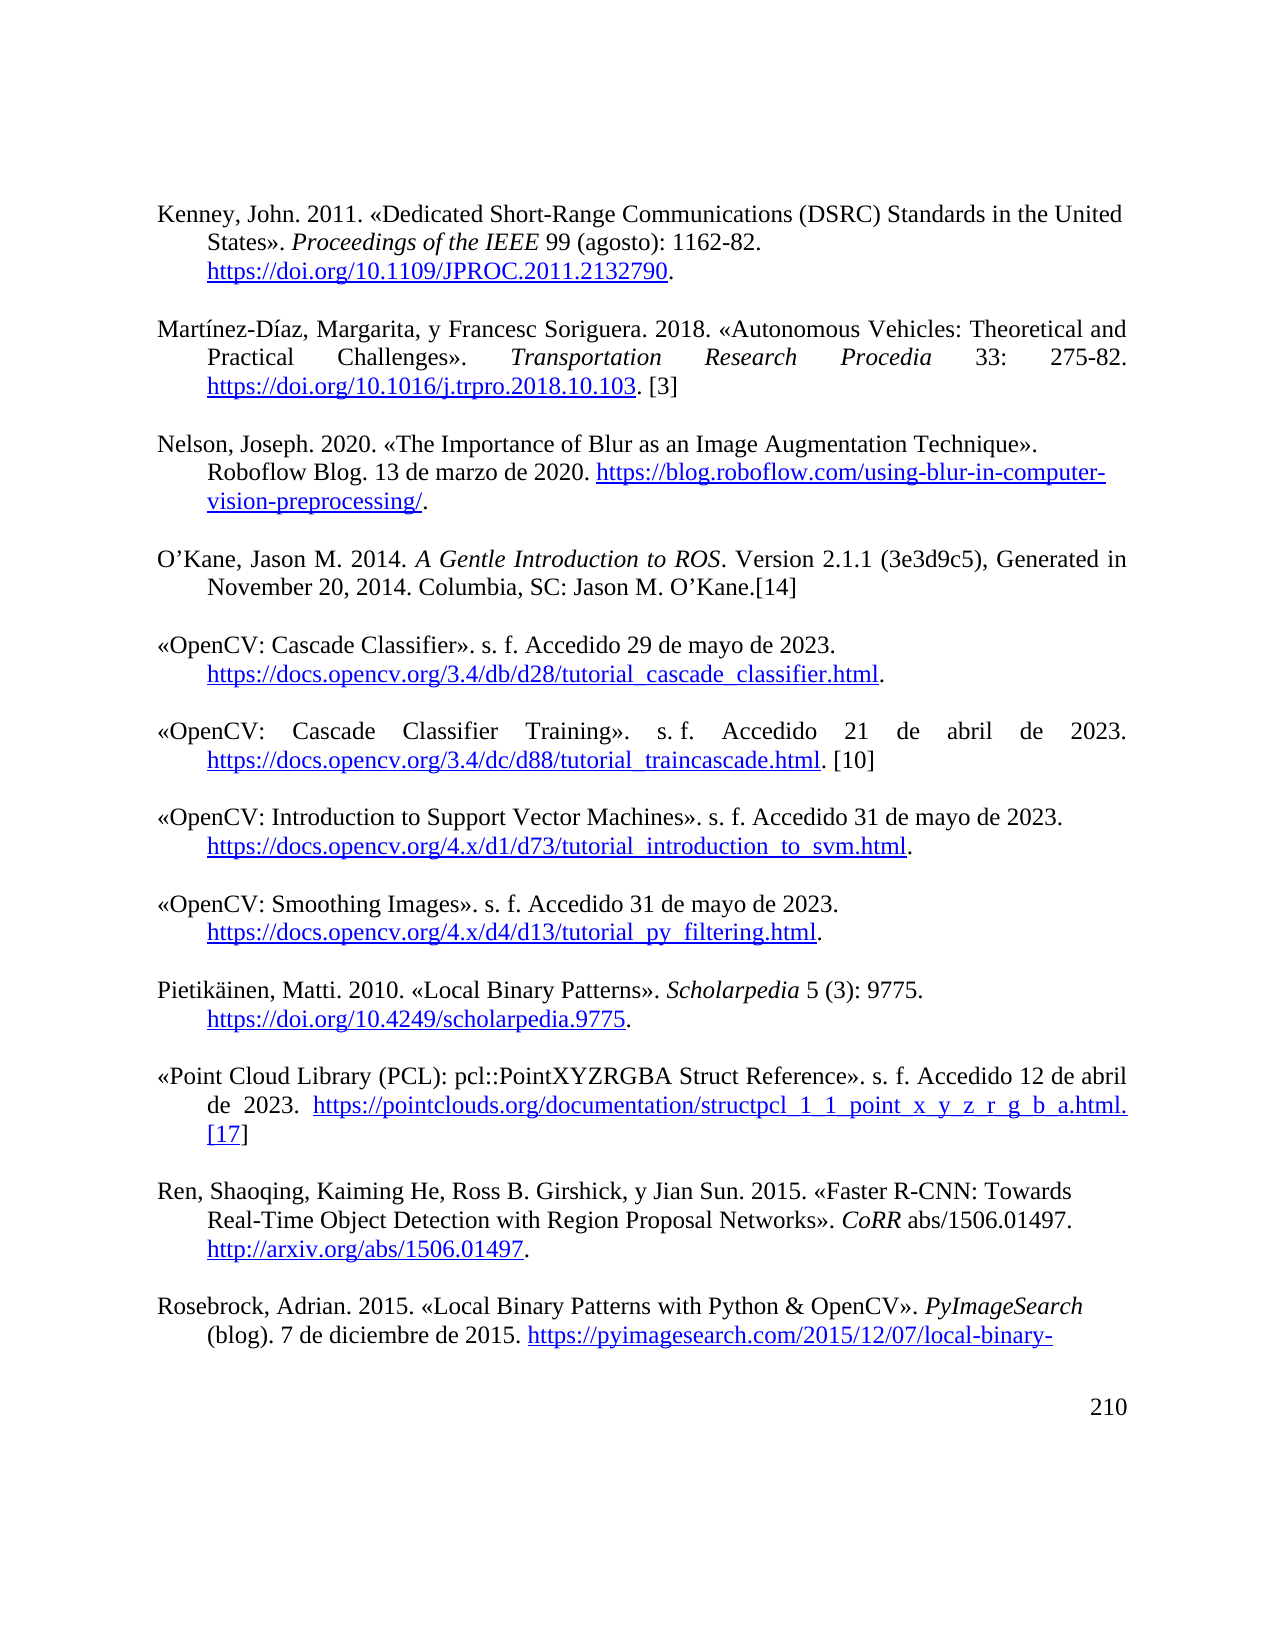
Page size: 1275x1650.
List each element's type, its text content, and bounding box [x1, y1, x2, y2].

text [157, 1291, 1127, 1349]
text Nelson, Joseph. 2020. «The Importance of Blur as an Image Augmentation Technique». Roboflow Blog. 13 de marzo de 2020. https://blog.roboflow.com/using-blur-in-computer-vision-preprocessing/. [157, 429, 1127, 515]
text Kenney, John. 2011. «Dedicated Short-Range Communications (DSRC) Standards in the United States». Proceedings of the IEEE 99 (agosto): 1162-82. https://doi.org/10.1109/JPROC.2011.2132790. [157, 199, 1127, 285]
text «OpenCV: Cascade Classifier Training». s. f. Accedido 21 de abril de 2023. https://docs.opencv.org/3.4/dc/d88/tutorial_traincascade.html. [10] [157, 716, 1127, 774]
text O’Kane, Jason M. 2014. A Gentle Introduction to ROS. Version 2.1.1 (3e3d9c5), Generated in November 20, 2014. Columbia, SC: Jason M. O’Kane.[14] [157, 544, 1127, 601]
text Ren, Shaoqing, Kaiming He, Ross B. Girshick, y Jian Sun. 2015. «Faster R-CNN: Towards Real-Time Object Detection with Region Proposal Networks». CoRR abs/1506.01497. http://arxiv.org/abs/1506.01497. [157, 1176, 1127, 1262]
text «Point Cloud Library (PCL): pcl::PointXYZRGBA Struct Reference». s. f. Accedido 12 de abril de 2023. https://pointclouds.org/documentation/structpcl_1_1_point_x_y_z_r_g_b_a.html. [17] [157, 1061, 1127, 1147]
text Pietikäinen, Matti. 2010. «Local Binary Patterns». Scholarpedia 5 (3): 9775. https://doi.org/10.4249/scholarpedia.9775. [157, 975, 1127, 1032]
text Martínez-Díaz, Margarita, y Francesc Soriguera. 2018. «Autonomous Vehicles: Theoretical and Practical Challenges». Transportation Research Procedia 33: 275-82. https://doi.org/10.1016/j.trpro.2018.10.103. [3] [157, 314, 1127, 400]
text «OpenCV: Cascade Classifier». s. f. Accedido 29 de mayo de 2023. https://docs.opencv.org/3.4/db/d28/tutorial_cascade_classifier.html. [157, 630, 1127, 687]
text «OpenCV: Smoothing Images». s. f. Accedido 31 de mayo de 2023. https://docs.opencv.org/4.x/d4/d13/tutorial_py_filtering.html. [157, 889, 1127, 946]
text «OpenCV: Introduction to Support Vector Machines». s. f. Accedido 31 de mayo de 2023. https://docs.opencv.org/4.x/d1/d73/tutorial_introduction_to_svm.html. [157, 802, 1127, 860]
